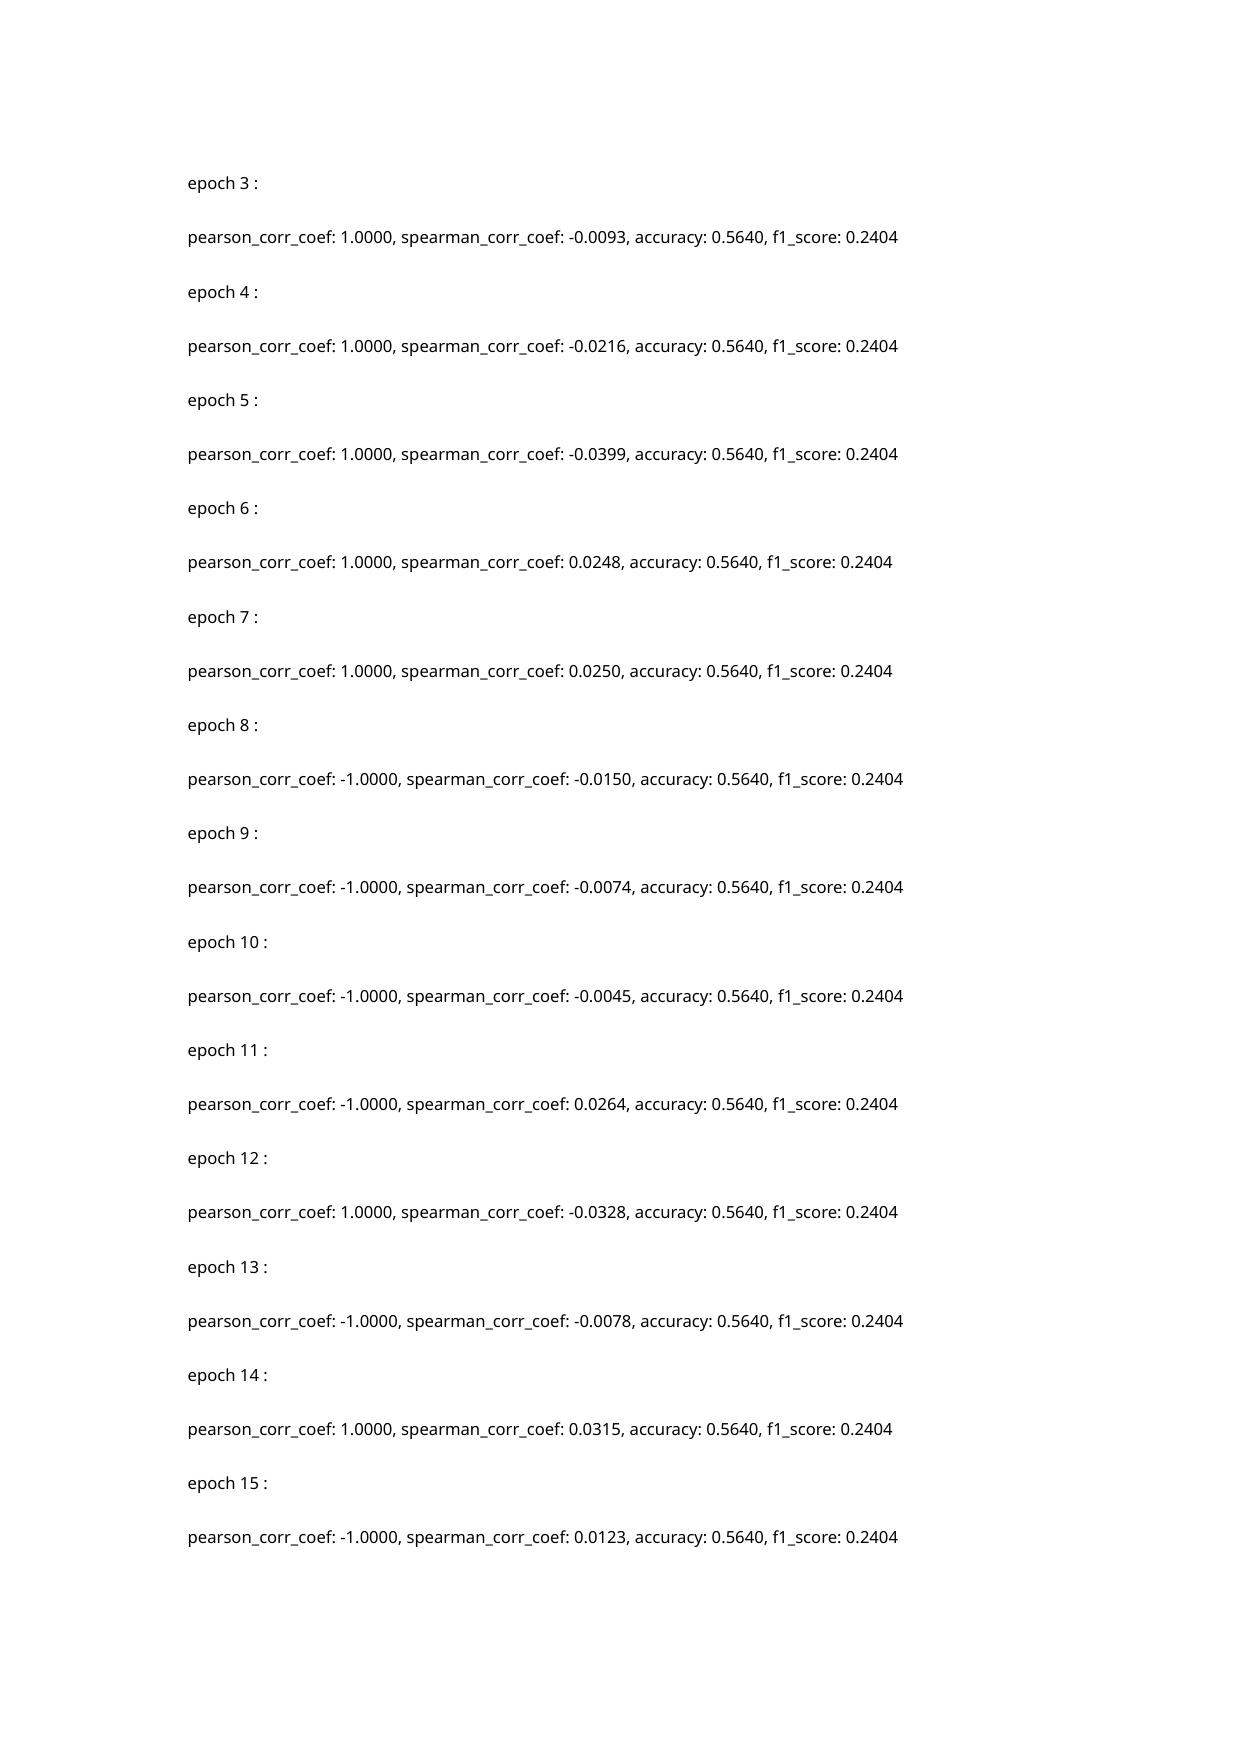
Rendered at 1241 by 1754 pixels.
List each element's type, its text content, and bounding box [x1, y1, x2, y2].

text pearson_corr_coef: -1.0000, spearman_corr_coef: -0.0150, accuracy: 0.5640, f1_score: 0.2404 [187, 760, 1053, 798]
text epoch 10 : [187, 923, 1053, 960]
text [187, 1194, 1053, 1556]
text epoch 7 : [187, 598, 1053, 635]
text epoch 6 : [187, 489, 1053, 527]
text pearson_corr_coef: 1.0000, spearman_corr_coef: -0.0216, accuracy: 0.5640, f1_score: 0.2404 [187, 327, 1053, 364]
text epoch 5 : [187, 381, 1053, 419]
text pearson_corr_coef: -1.0000, spearman_corr_coef: -0.0074, accuracy: 0.5640, f1_score: 0.2404 [187, 869, 1053, 906]
text epoch 4 : [187, 273, 1053, 310]
text pearson_corr_coef: 1.0000, spearman_corr_coef: 0.0248, accuracy: 0.5640, f1_score: 0.2404 [187, 544, 1053, 581]
text pearson_corr_coef: 1.0000, spearman_corr_coef: -0.0093, accuracy: 0.5640, f1_score: 0.2404 [187, 219, 1053, 256]
text pearson_corr_coef: -1.0000, spearman_corr_coef: -0.0045, accuracy: 0.5640, f1_score: 0.2404 [187, 977, 1053, 1014]
text epoch 8 : [187, 706, 1053, 744]
text epoch 9 : [187, 814, 1053, 852]
text epoch 11 : [187, 1031, 1053, 1069]
text pearson_corr_coef: -1.0000, spearman_corr_coef: 0.0264, accuracy: 0.5640, f1_score: 0.2404 [187, 1085, 1053, 1123]
text epoch 3 : [187, 164, 1053, 202]
text epoch 12 : [187, 1139, 1053, 1177]
text pearson_corr_coef: 1.0000, spearman_corr_coef: 0.0250, accuracy: 0.5640, f1_score: 0.2404 [187, 652, 1053, 689]
text pearson_corr_coef: 1.0000, spearman_corr_coef: -0.0399, accuracy: 0.5640, f1_score: 0.2404 [187, 435, 1053, 473]
